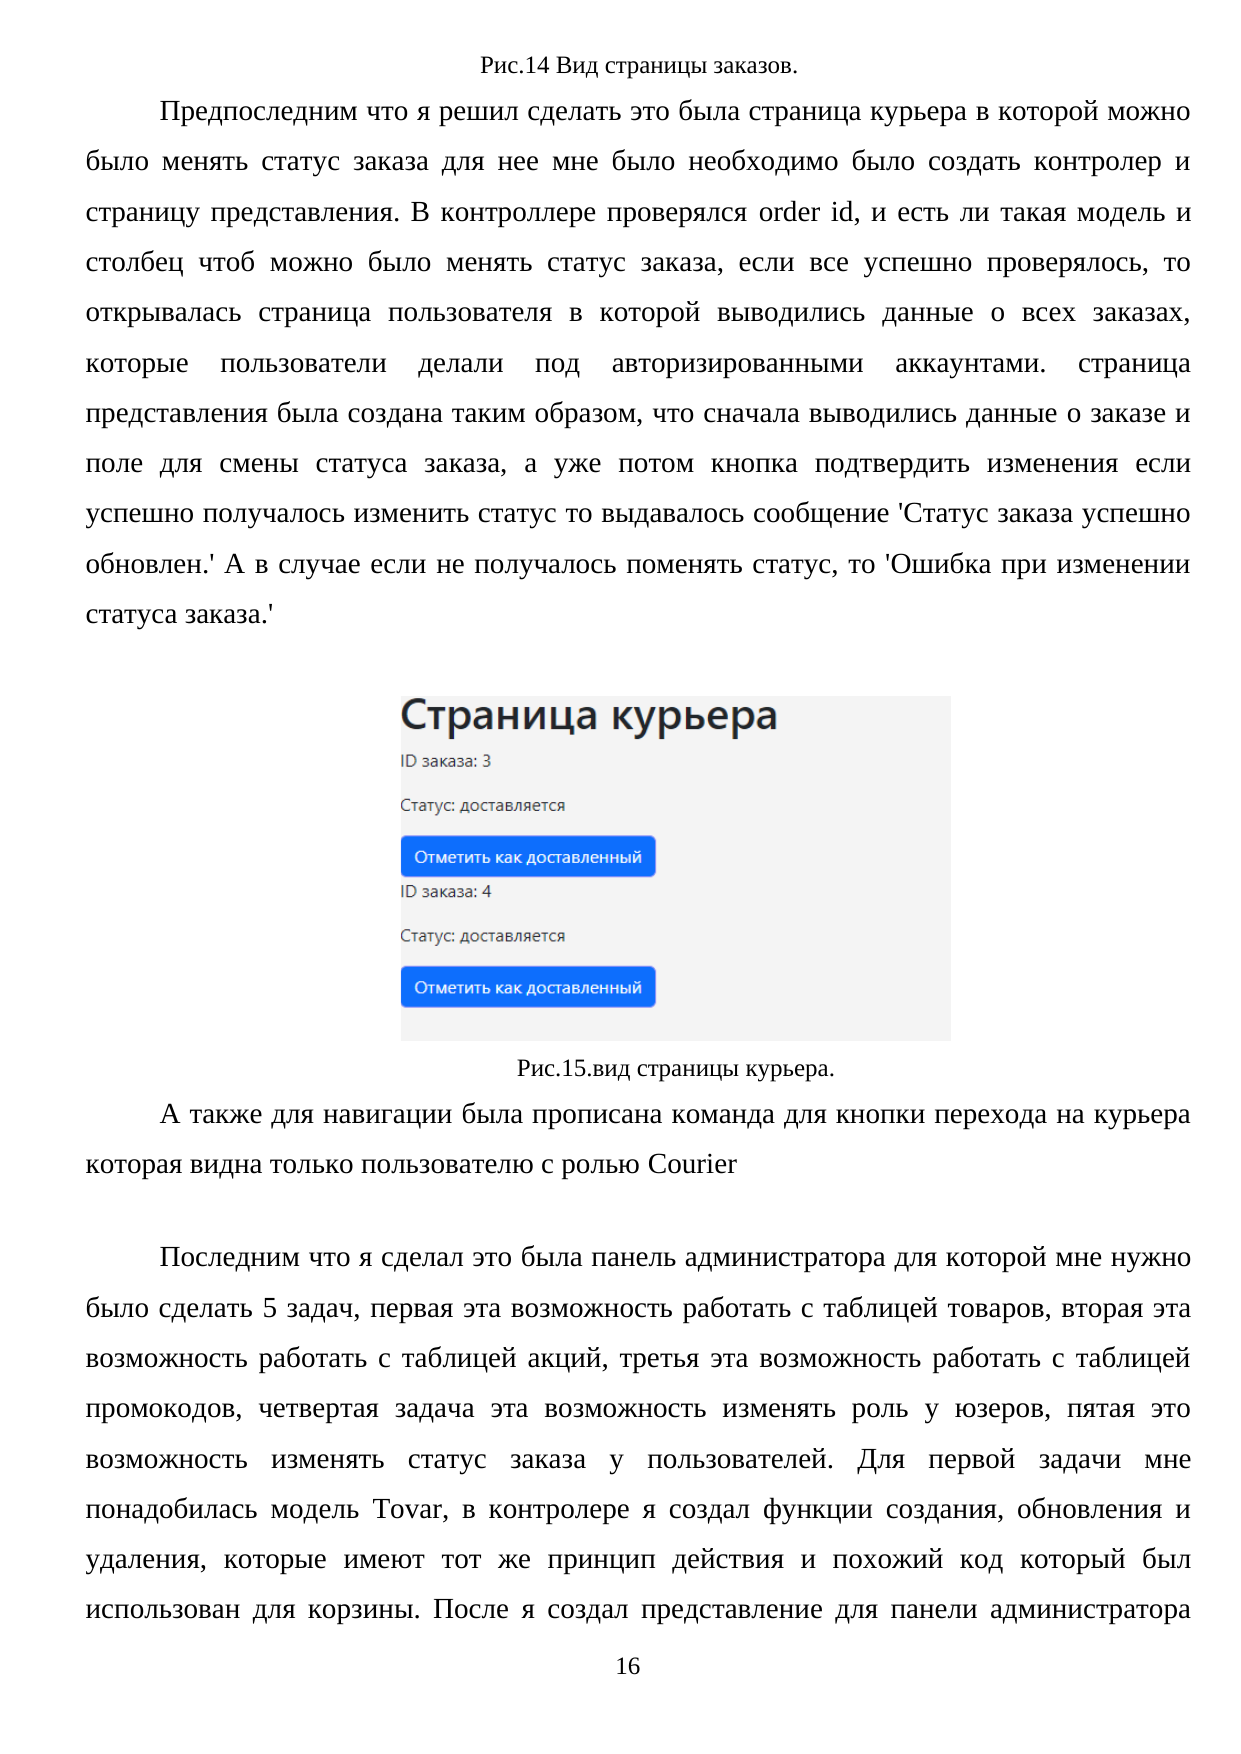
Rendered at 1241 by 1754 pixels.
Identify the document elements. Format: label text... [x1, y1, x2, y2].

picture [400, 696, 951, 1041]
text Предпоследним что я решил сделать это была страница курьера в которой можно было менять статус заказа для нее мне было необходимо было создать контролер и страницу представления. В контроллере проверялся order id, и есть ли такая модель и столбец чтоб можно было менять статус заказа, если все успешно проверялось, то открывалась страница пользователя в которой выводились данные о всех заказах, которые пользователи делали под авторизированными аккаунтами. страница представления была создана таким образом, что сначала выводились данные о заказе и поле для смены статуса заказа, а уже потом кнопка подтвердить изменения если успешно получалось изменить статус то выдавалось сообщение 'Статус заказа успешно обновлен.' А в случае если не получалось поменять статус, то 'Ошибка при изменении статуса заказа.' [85, 93, 1192, 630]
text А также для навигации была прописана команда для кнопки перехода на курьера которая видна только пользователю с ролью Courier [85, 1096, 1192, 1179]
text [85, 1239, 1192, 1625]
text Рис.14 Вид страницы заказов. [85, 50, 1192, 79]
text Рис.15.вид страницы курьера. [85, 1053, 1192, 1081]
